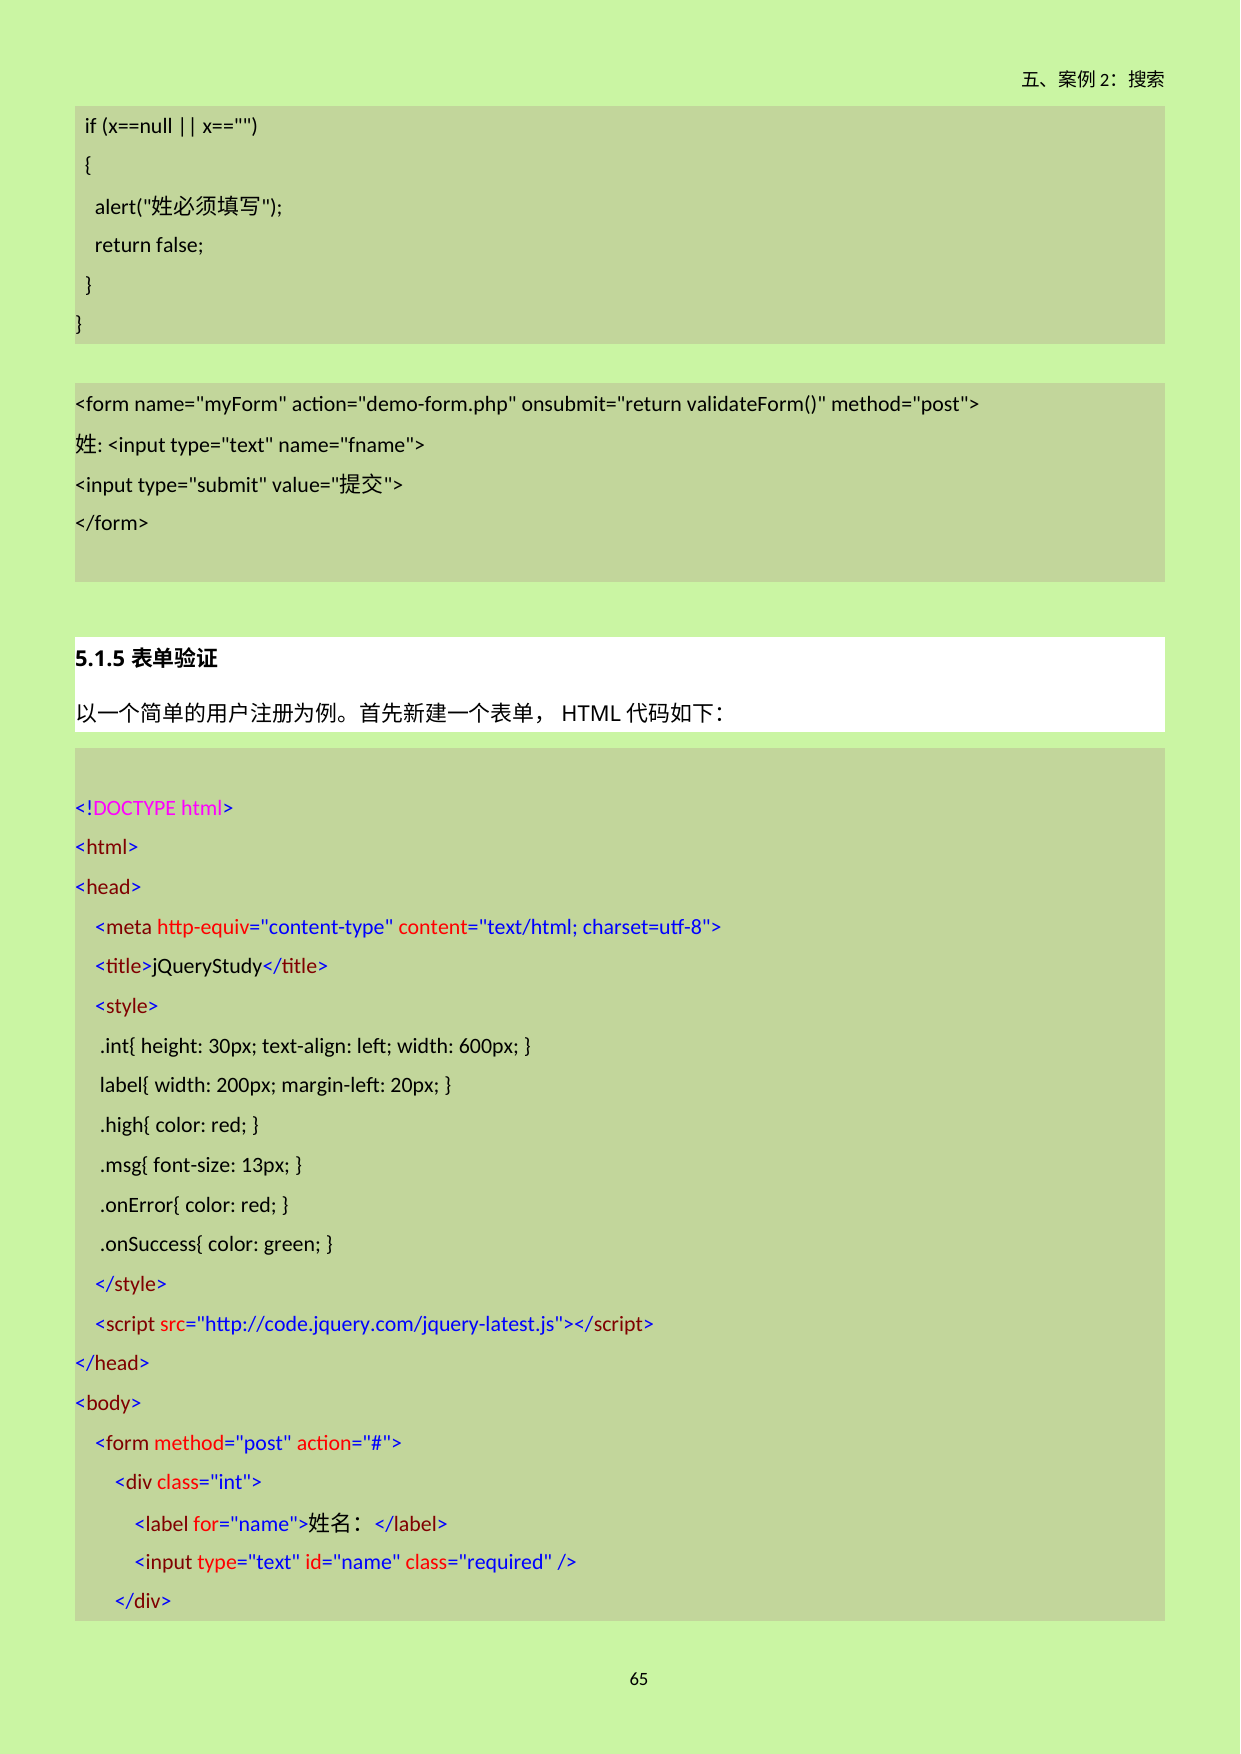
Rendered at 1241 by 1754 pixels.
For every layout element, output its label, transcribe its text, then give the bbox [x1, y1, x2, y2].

text } [75, 264, 1165, 304]
text <label for="name">姓名：</label> [75, 1502, 1165, 1541]
text return false; [75, 224, 1165, 264]
text </style> [75, 1264, 1165, 1303]
text 姓: <input type="text" name="fname"> [75, 423, 1165, 463]
text <form method="post" action="#"> [75, 1422, 1165, 1462]
text .high{ color: red; } [75, 1105, 1165, 1144]
text <title>jQueryStudy</title> [75, 946, 1165, 986]
text 5.1.5 表单验证 [75, 637, 1165, 677]
text label{ width: 200px; margin-left: 20px; } [75, 1065, 1165, 1105]
text </div> [75, 1581, 1165, 1621]
text </head> [75, 1343, 1165, 1383]
text <style> [75, 986, 1165, 1026]
text <html> [75, 827, 1165, 867]
text <input type="submit" value="提交"> [75, 463, 1165, 502]
text <meta http-equiv="content-type" content="text/html; charset=utf-8"> [75, 906, 1165, 946]
text .onError{ color: red; } [75, 1184, 1165, 1224]
text <form name="myForm" action="demo-form.php" onsubmit="return validateForm()" method="post"> [75, 383, 1165, 423]
text <head> [75, 867, 1165, 906]
text <script src="http://code.jquery.com/jquery-latest.js"></script> [75, 1303, 1165, 1343]
text </form> [75, 502, 1165, 542]
text 以一个简单的用户注册为例。首先新建一个表单， HTML 代码如下： [75, 692, 1165, 732]
text { [75, 145, 1165, 185]
text <body> [75, 1383, 1165, 1422]
text if (x==null || x=="") [75, 106, 1165, 145]
text <input type="text" id="name" class="required" /> [75, 1541, 1165, 1581]
text <!DOCTYPE html> [75, 787, 1165, 827]
text } [75, 304, 1165, 344]
text .msg{ font-size: 13px; } [75, 1144, 1165, 1184]
text .onSuccess{ color: green; } [75, 1224, 1165, 1264]
text alert("姓必须填写"); [75, 185, 1165, 224]
text .int{ height: 30px; text-align: left; width: 600px; } [75, 1026, 1165, 1065]
text <div class="int"> [75, 1462, 1165, 1502]
